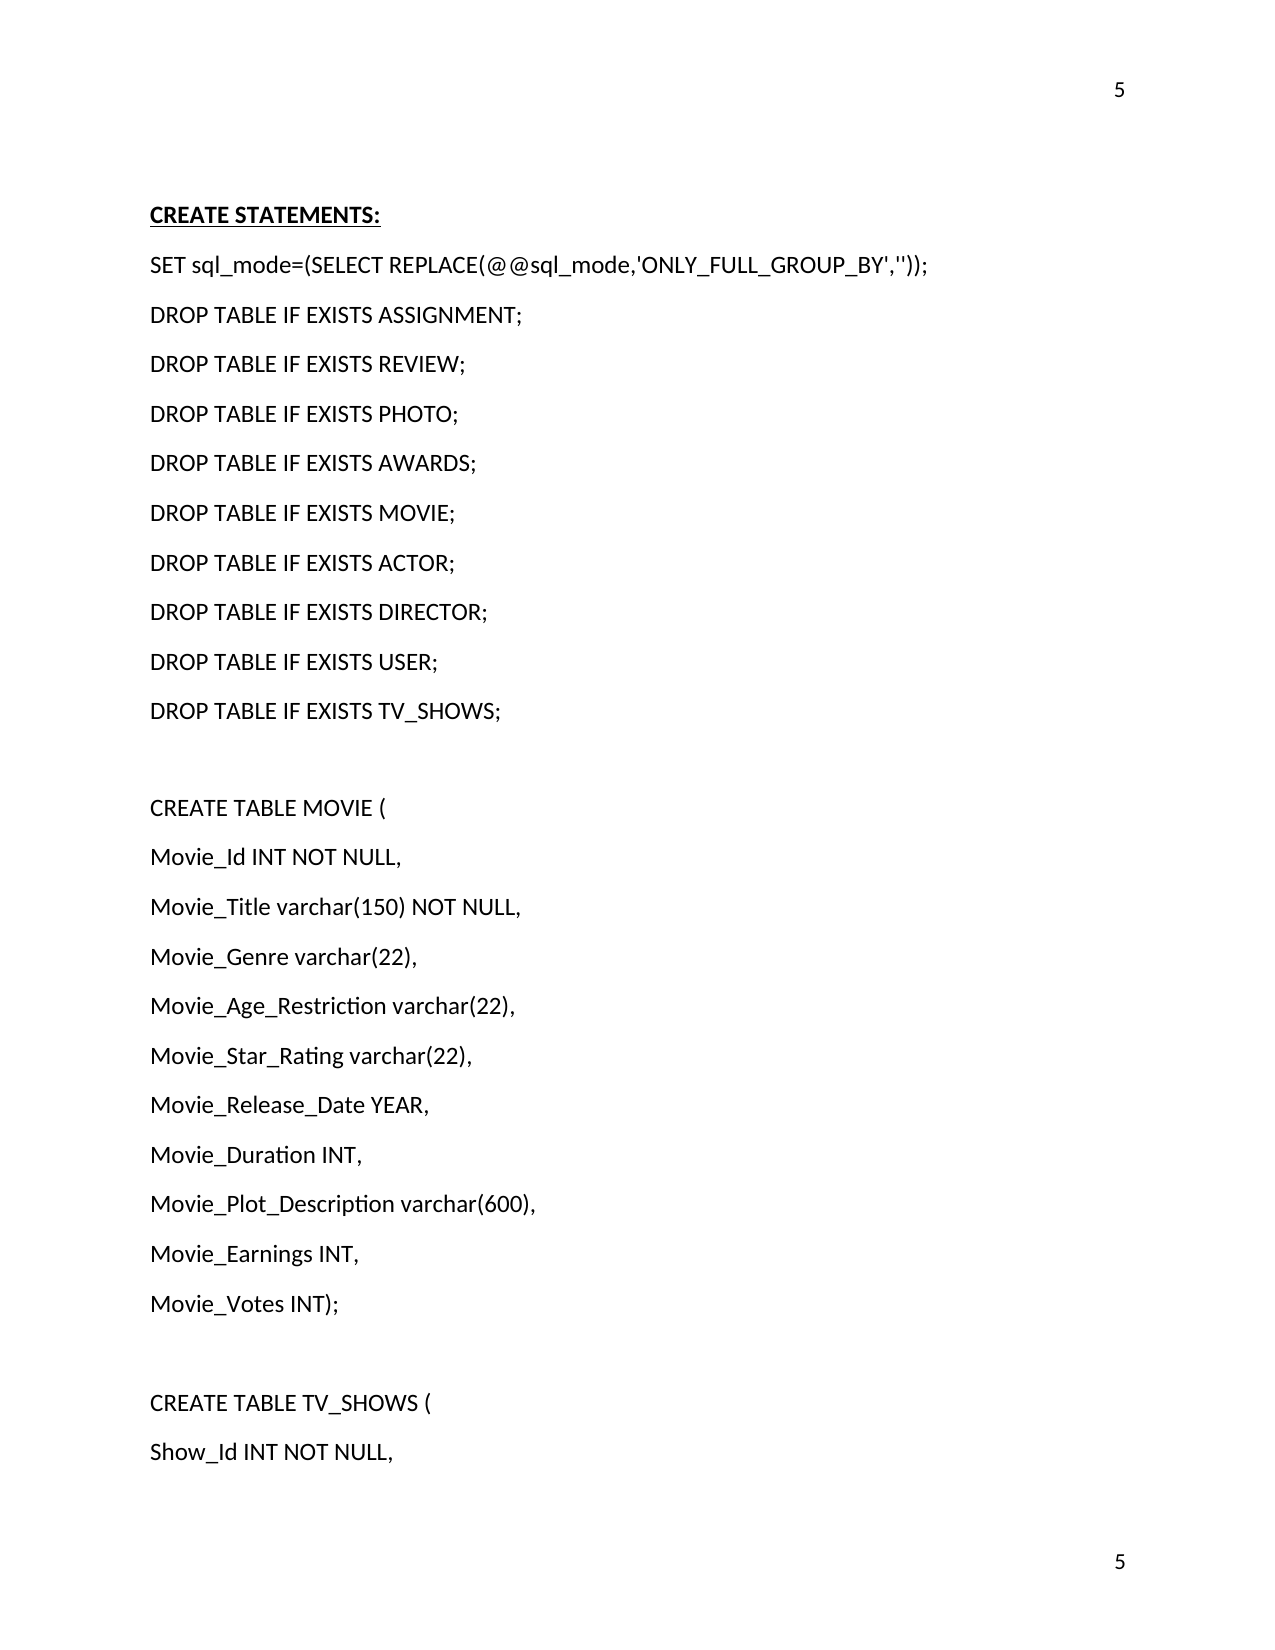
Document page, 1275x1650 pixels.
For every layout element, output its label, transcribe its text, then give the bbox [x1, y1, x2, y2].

text DROP TABLE IF EXISTS DIRECTOR; [150, 596, 1125, 627]
text Movie_Age_Restriction varchar(22), [150, 990, 1125, 1021]
text DROP TABLE IF EXISTS ACTOR; [150, 547, 1125, 577]
text Movie_Release_Date YEAR, [150, 1089, 1125, 1120]
text CREATE TABLE TV_SHOWS ( [150, 1387, 1125, 1417]
text Movie_Star_Rating varchar(22), [150, 1040, 1125, 1070]
text Movie_Earnings INT, [150, 1238, 1125, 1269]
text DROP TABLE IF EXISTS TV_SHOWS; [150, 695, 1125, 726]
text Movie_Plot_Description varchar(600), [150, 1188, 1125, 1219]
text Movie_Title varchar(150) NOT NULL, [150, 891, 1125, 922]
text DROP TABLE IF EXISTS REVIEW; [150, 348, 1125, 379]
text Movie_Duration INT, [150, 1139, 1125, 1169]
text DROP TABLE IF EXISTS USER; [150, 646, 1125, 676]
text DROP TABLE IF EXISTS MOVIE; [150, 497, 1125, 528]
text SET sql_mode=(SELECT REPLACE(@@sql_mode,'ONLY_FULL_GROUP_BY','')); [150, 249, 1125, 280]
text Movie_Id INT NOT NULL, [150, 841, 1125, 872]
text Movie_Votes INT); [150, 1288, 1125, 1318]
text CREATE STATEMENTS: [150, 199, 1125, 230]
text DROP TABLE IF EXISTS ASSIGNMENT; [150, 299, 1125, 329]
text DROP TABLE IF EXISTS PHOTO; [150, 398, 1125, 428]
text Movie_Genre varchar(22), [150, 941, 1125, 971]
text Show_Id INT NOT NULL, [150, 1436, 1125, 1467]
text CREATE TABLE MOVIE ( [150, 792, 1125, 822]
text DROP TABLE IF EXISTS AWARDS; [150, 447, 1125, 478]
